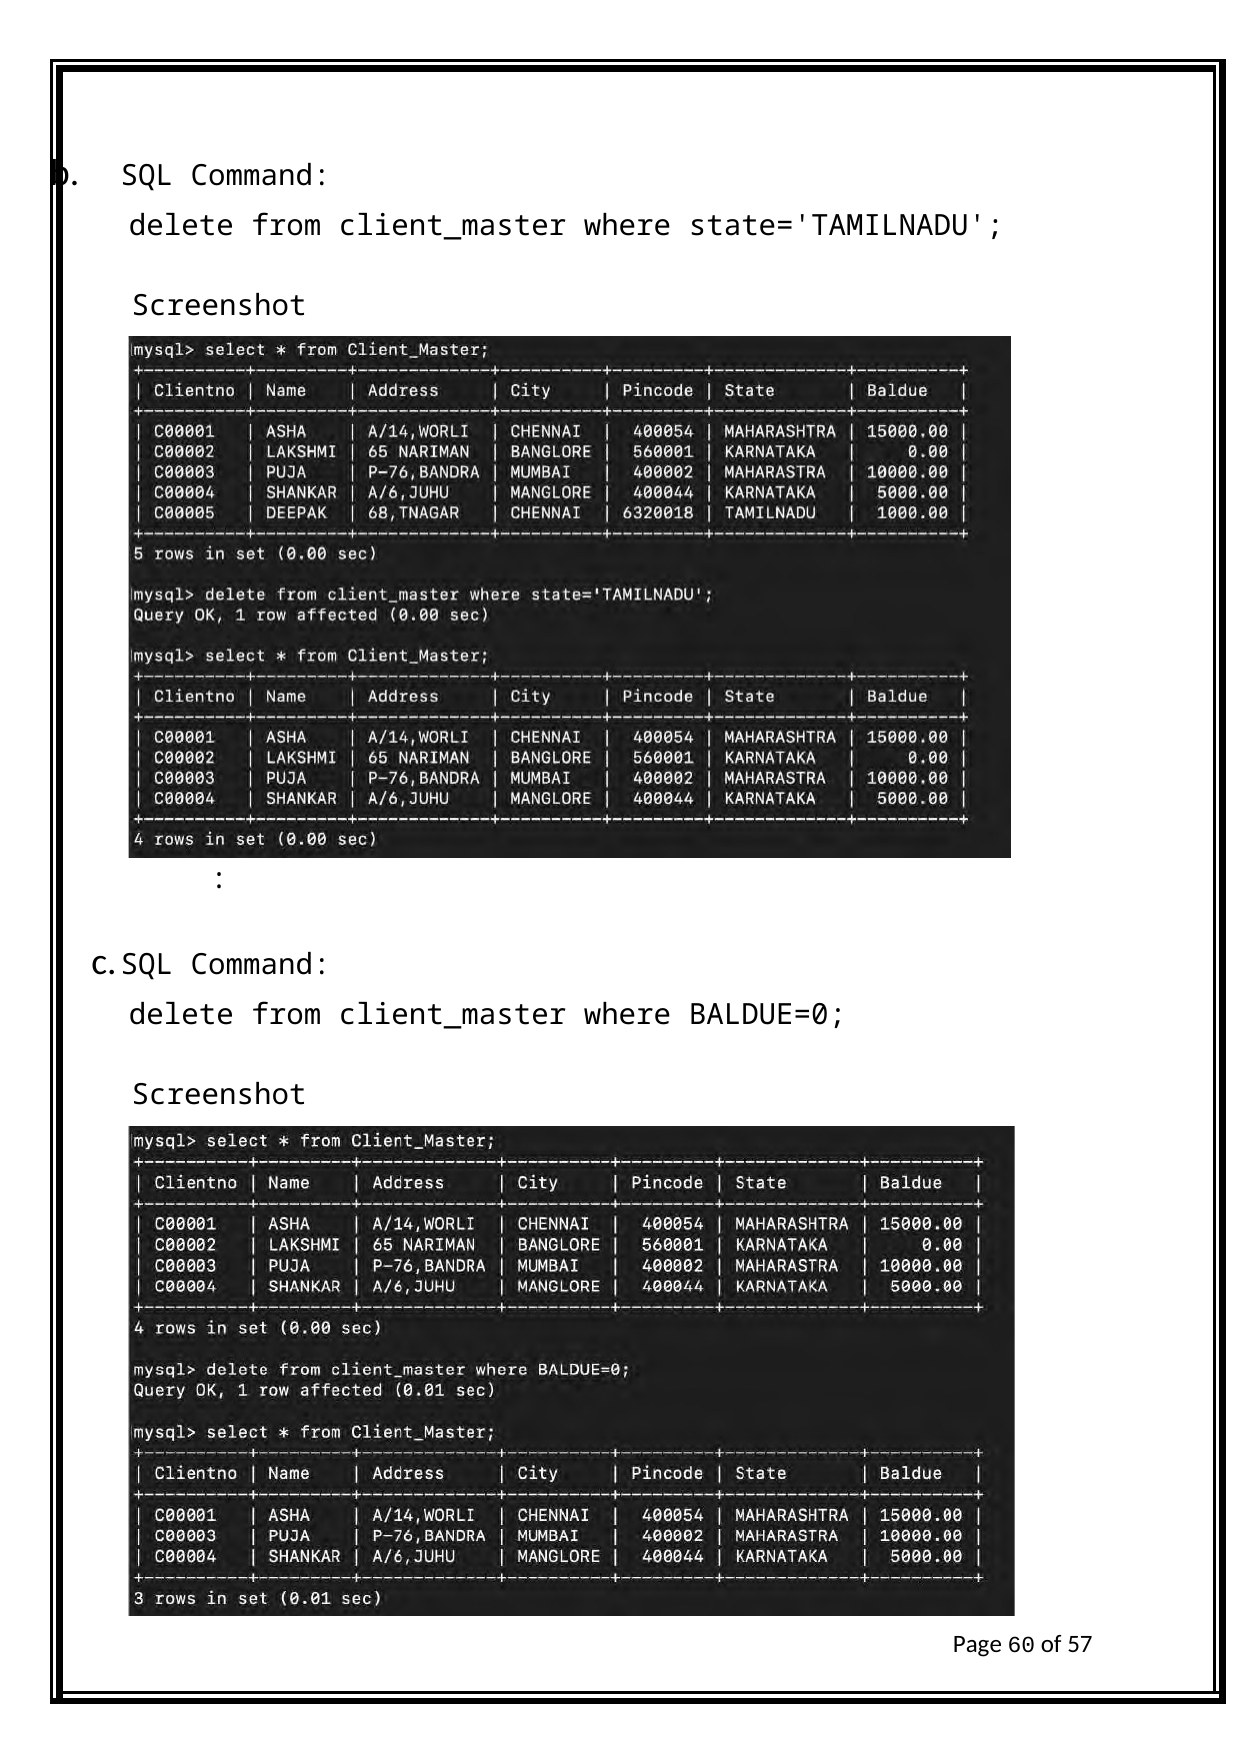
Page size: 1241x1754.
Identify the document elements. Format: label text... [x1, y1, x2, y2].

picture [128, 336, 1011, 858]
list SQL Command: [91, 938, 1213, 983]
list SQL Command: [63, 149, 396, 195]
picture [128, 1126, 1015, 1616]
text delete from client_master where BALDUE=0; [128, 994, 1213, 1033]
text Screenshot: [126, 284, 311, 897]
text Screenshot: [126, 1073, 311, 1113]
text delete from client_master where state='TAMILNADU'; [128, 204, 1213, 244]
